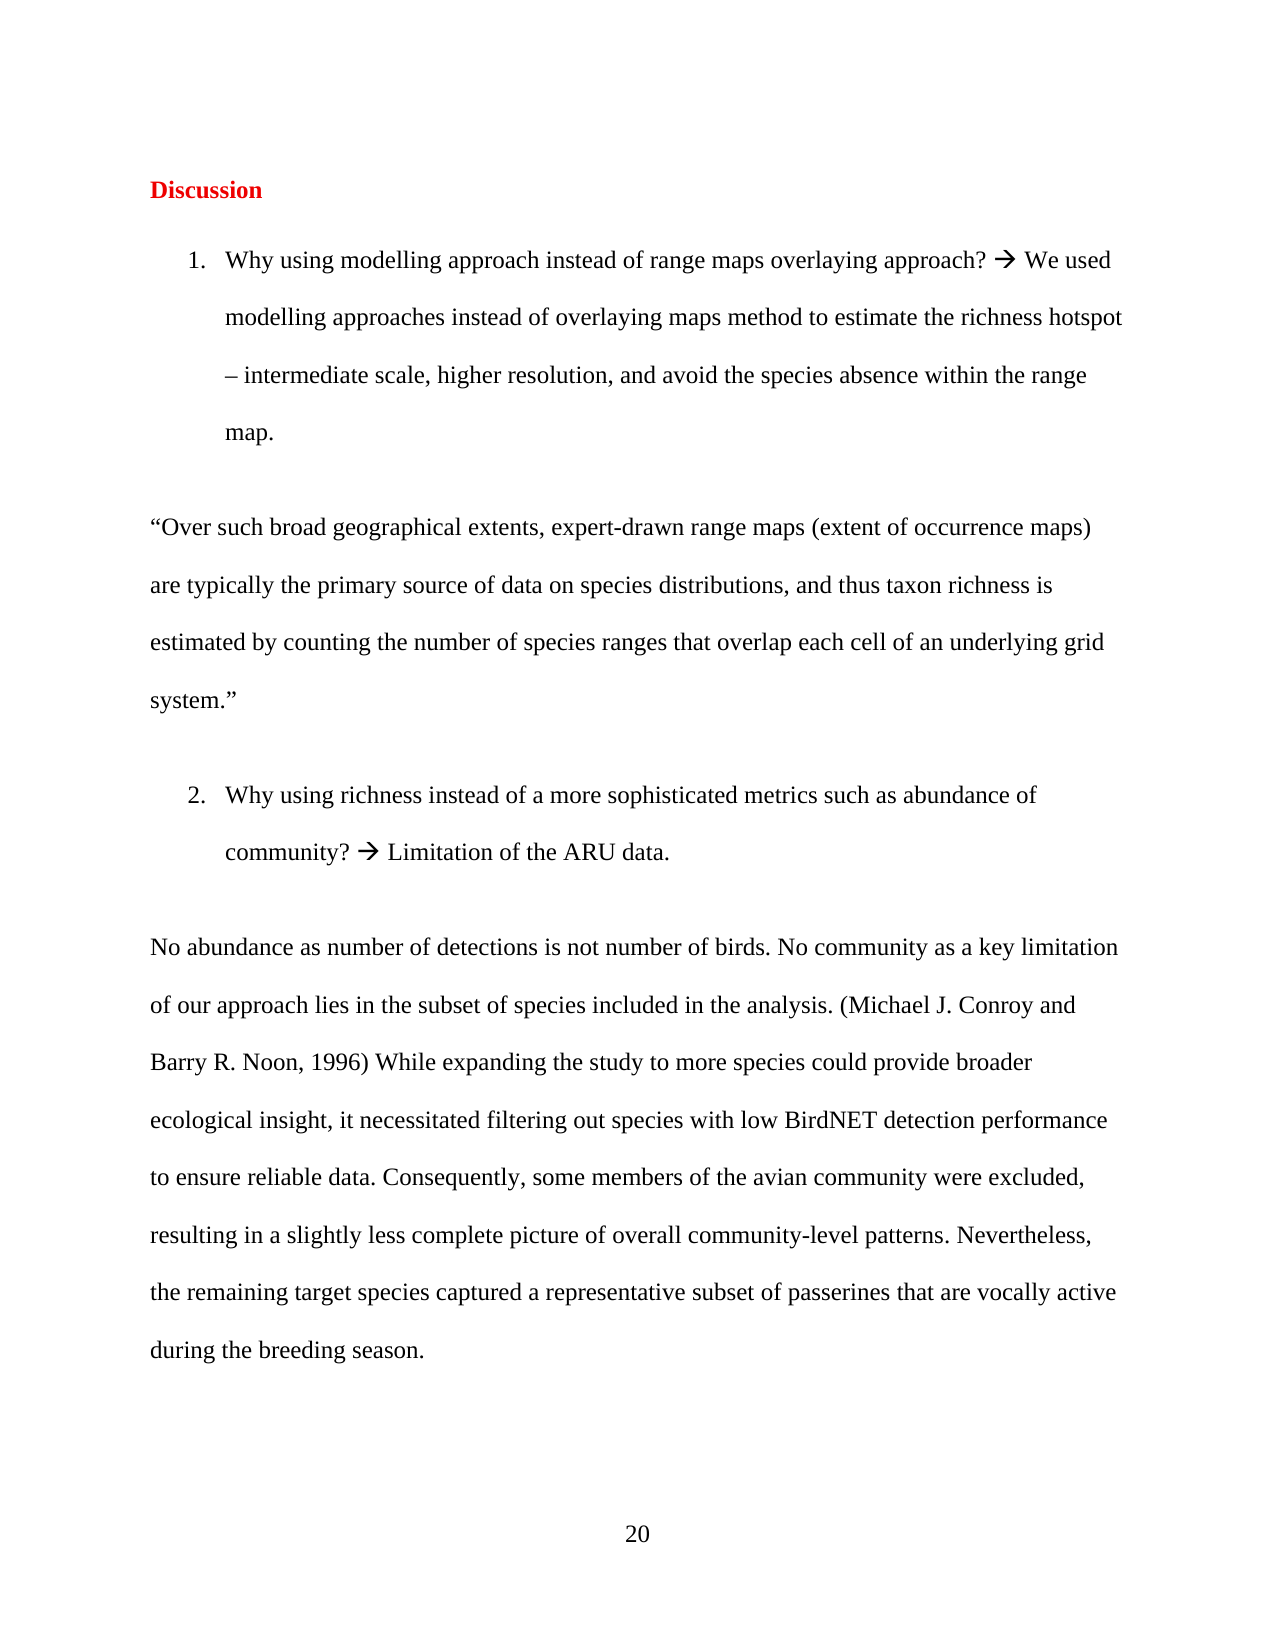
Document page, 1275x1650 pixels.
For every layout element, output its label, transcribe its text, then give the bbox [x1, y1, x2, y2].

subtitle Discussion [150, 175, 1125, 204]
text “Over such broad geographical extents, expert-drawn range maps (extent of occurrence maps) are typically the primary source of data on species distributions, and thus taxon richness is estimated by counting the number of species ranges that overlap each cell of an underlying grid system.” [150, 512, 1125, 714]
list Why using modelling approach instead of range maps overlaying approach? We used modelling approaches instead of overlaying maps method to estimate the richness hotspot – intermediate scale, higher resolution, and avoid the species absence within the range map. [187, 245, 1125, 446]
text No abundance as number of detections is not number of birds. No community as a key limitation of our approach lies in the subset of species included in the analysis. (Michael J. Conroy and Barry R. Noon, 1996) While expanding the study to more species could provide broader ecological insight, it necessitated filtering out species with low BirdNET detection performance to ensure reliable data. Consequently, some members of the avian community were excluded, resulting in a slightly less complete picture of overall community-level patterns. Nevertheless, the remaining target species captured a representative subset of passerines that are vocally active during the breeding season. [150, 932, 1125, 1364]
list Why using richness instead of a more sophisticated metrics such as abundance of community? Limitation of the ARU data. [187, 780, 1125, 866]
